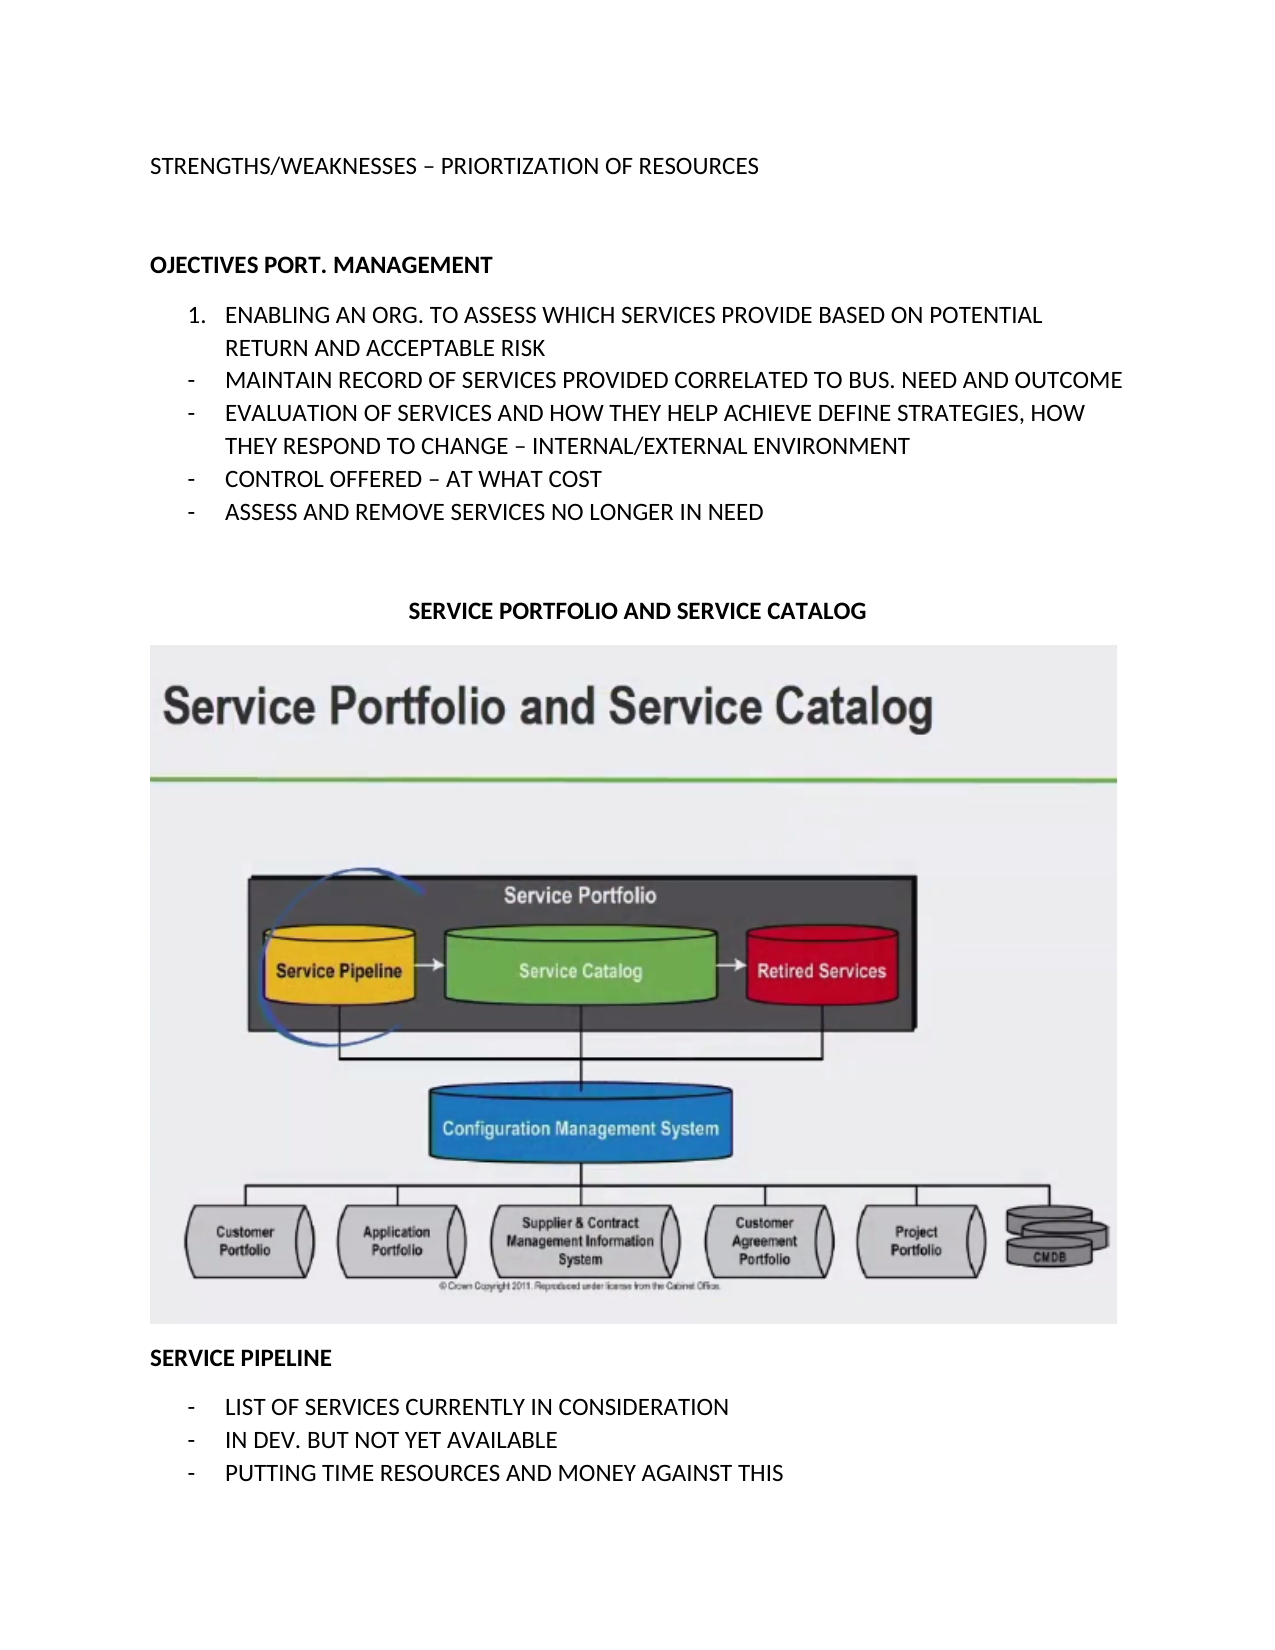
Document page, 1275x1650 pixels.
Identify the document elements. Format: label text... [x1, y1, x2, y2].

list ASSESS AND REMOVE SERVICES NO LONGER IN NEED [187, 496, 1125, 527]
picture [150, 645, 1118, 1324]
list CONTROL OFFERED – AT WHAT COST [187, 463, 1125, 494]
list LIST OF SERVICES CURRENTLY IN CONSIDERATION [187, 1392, 1125, 1422]
text STRENGTHS/WEAKNESSES – PRIORTIZATION OF RESOURCES [150, 150, 1125, 181]
text OJECTIVES PORT. MANAGEMENT [150, 249, 1125, 280]
list MAINTAIN RECORD OF SERVICES PROVIDED CORRELATED TO BUS. NEED AND OUTCOME [187, 364, 1125, 395]
text SERVICE PIPELINE [150, 1342, 1125, 1372]
list EVALUATION OF SERVICES AND HOW THEY HELP ACHIEVE DEFINE STRATEGIES, HOW THEY RESPOND TO CHANGE – INTERNAL/EXTERNAL ENVIRONMENT [187, 397, 1125, 461]
list ENABLING AN ORG. TO ASSESS WHICH SERVICES PROVIDE BASED ON POTENTIAL RETURN AND ACCEPTABLE RISK [187, 299, 1125, 362]
list PUTTING TIME RESOURCES AND MONEY AGAINST THIS [187, 1457, 1125, 1488]
list IN DEV. BUT NOT YET AVAILABLE [187, 1424, 1125, 1455]
text SERVICE PORTFOLIO AND SERVICE CATALOG [150, 595, 1125, 626]
